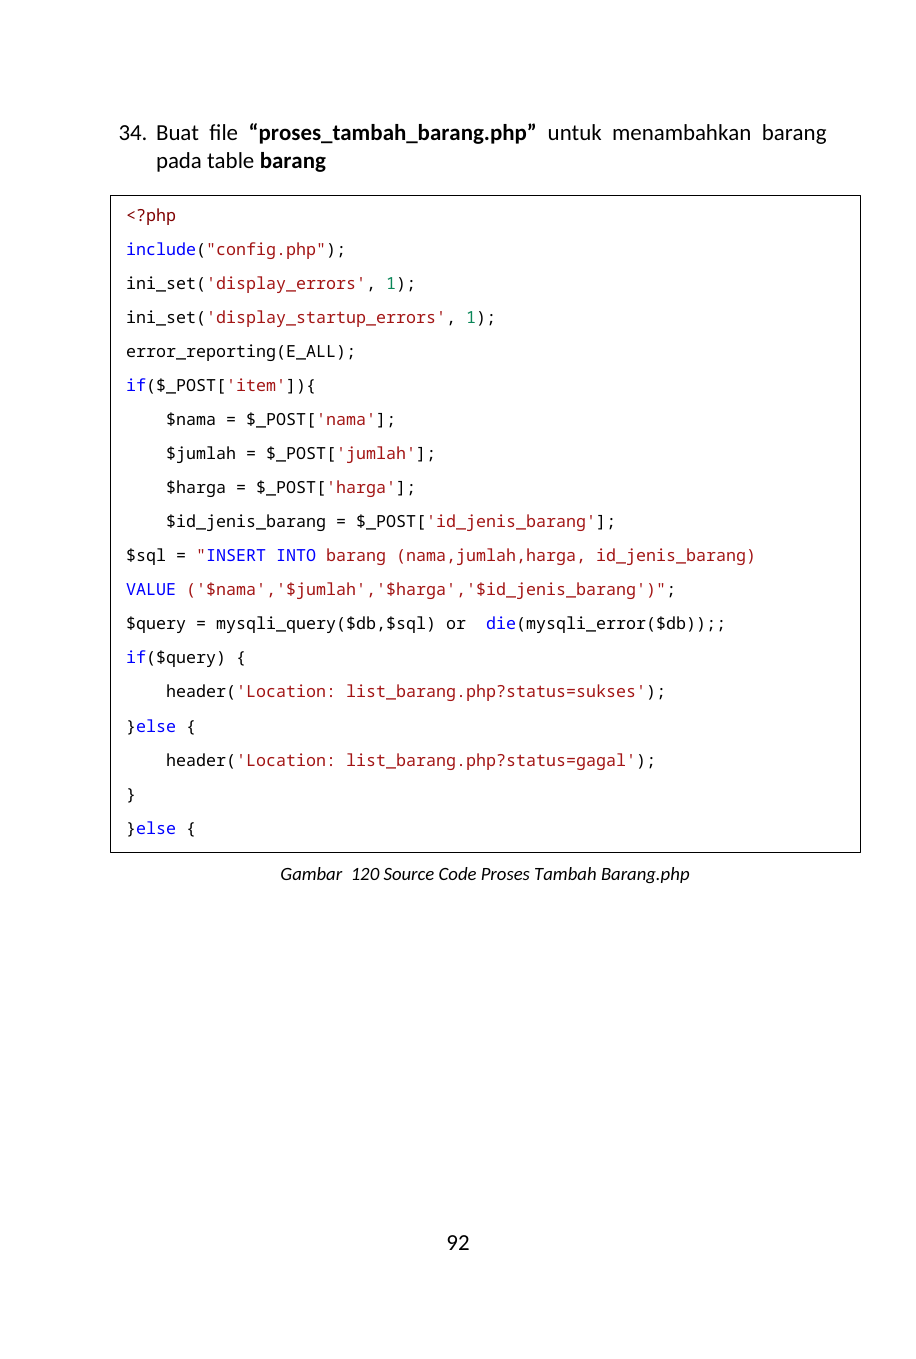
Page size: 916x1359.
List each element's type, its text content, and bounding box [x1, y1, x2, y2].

list Buat file “proses_tambah_barang.php” untuk menambahkan barang pada table barang [118, 118, 827, 174]
